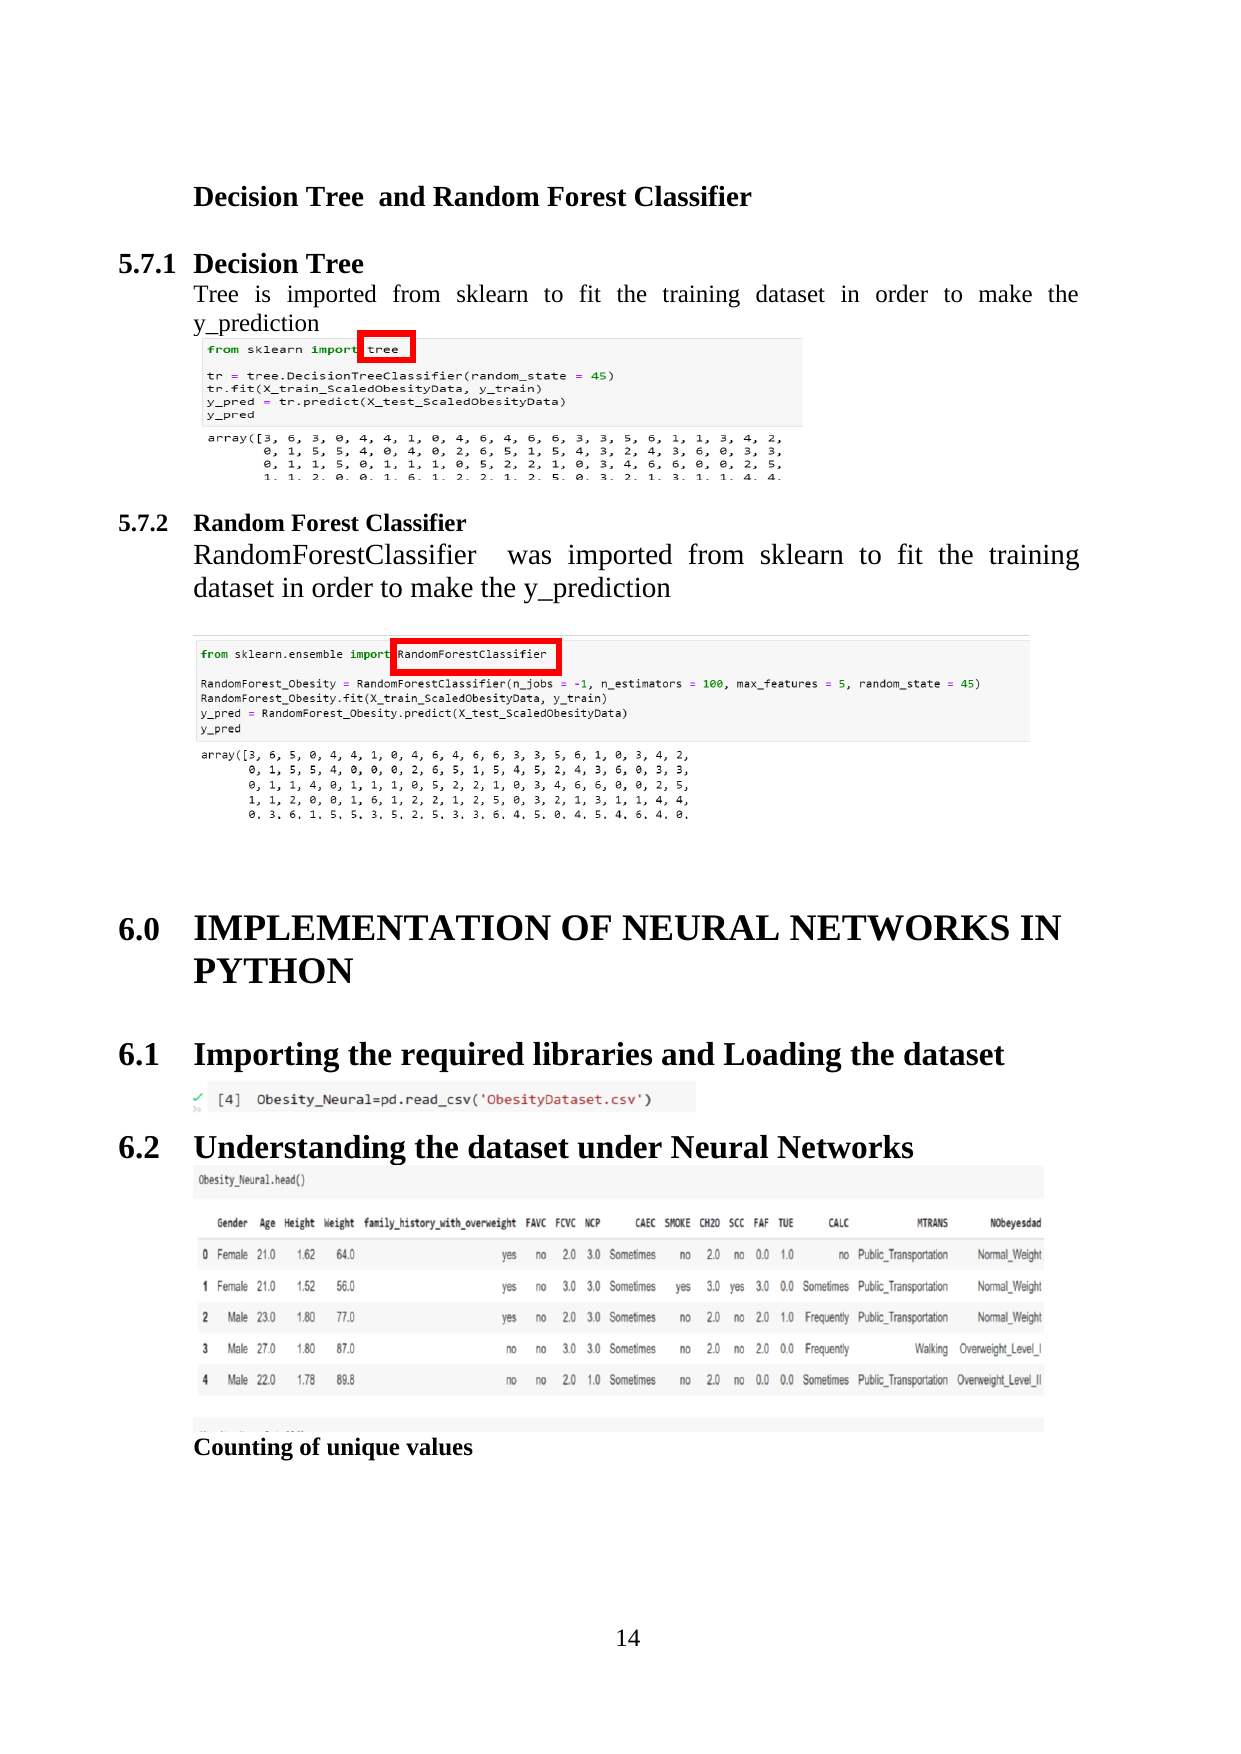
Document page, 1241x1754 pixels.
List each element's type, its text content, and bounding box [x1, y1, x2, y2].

picture [364, 337, 410, 357]
text Tree is imported from sklearn to fit the training dataset in order to make the y_prediction [193, 279, 1080, 337]
text PYTHON [118, 948, 1137, 992]
picture [193, 1073, 697, 1127]
text 6.2 Understanding the dataset under Neural Networks [118, 1127, 1137, 1165]
text Counting of unique values [193, 1432, 1137, 1461]
text 6.1 Importing the required libraries and Loading the dataset [118, 1035, 1137, 1073]
picture [193, 1165, 1044, 1432]
text RandomForestClassifier was imported from sklearn to fit the training dataset in order to make the y_prediction [193, 537, 1080, 604]
text 5.7.2 Random Forest Classifier [118, 508, 1080, 537]
text 6.0 IMPLEMENTATION OF NEURAL NETWORKS IN [118, 905, 1137, 948]
text Decision Tree and Random Forest Classifier [118, 179, 1080, 212]
picture [193, 632, 1030, 819]
text 5.7.1 Decision Tree [118, 246, 1080, 279]
picture [193, 336, 803, 480]
